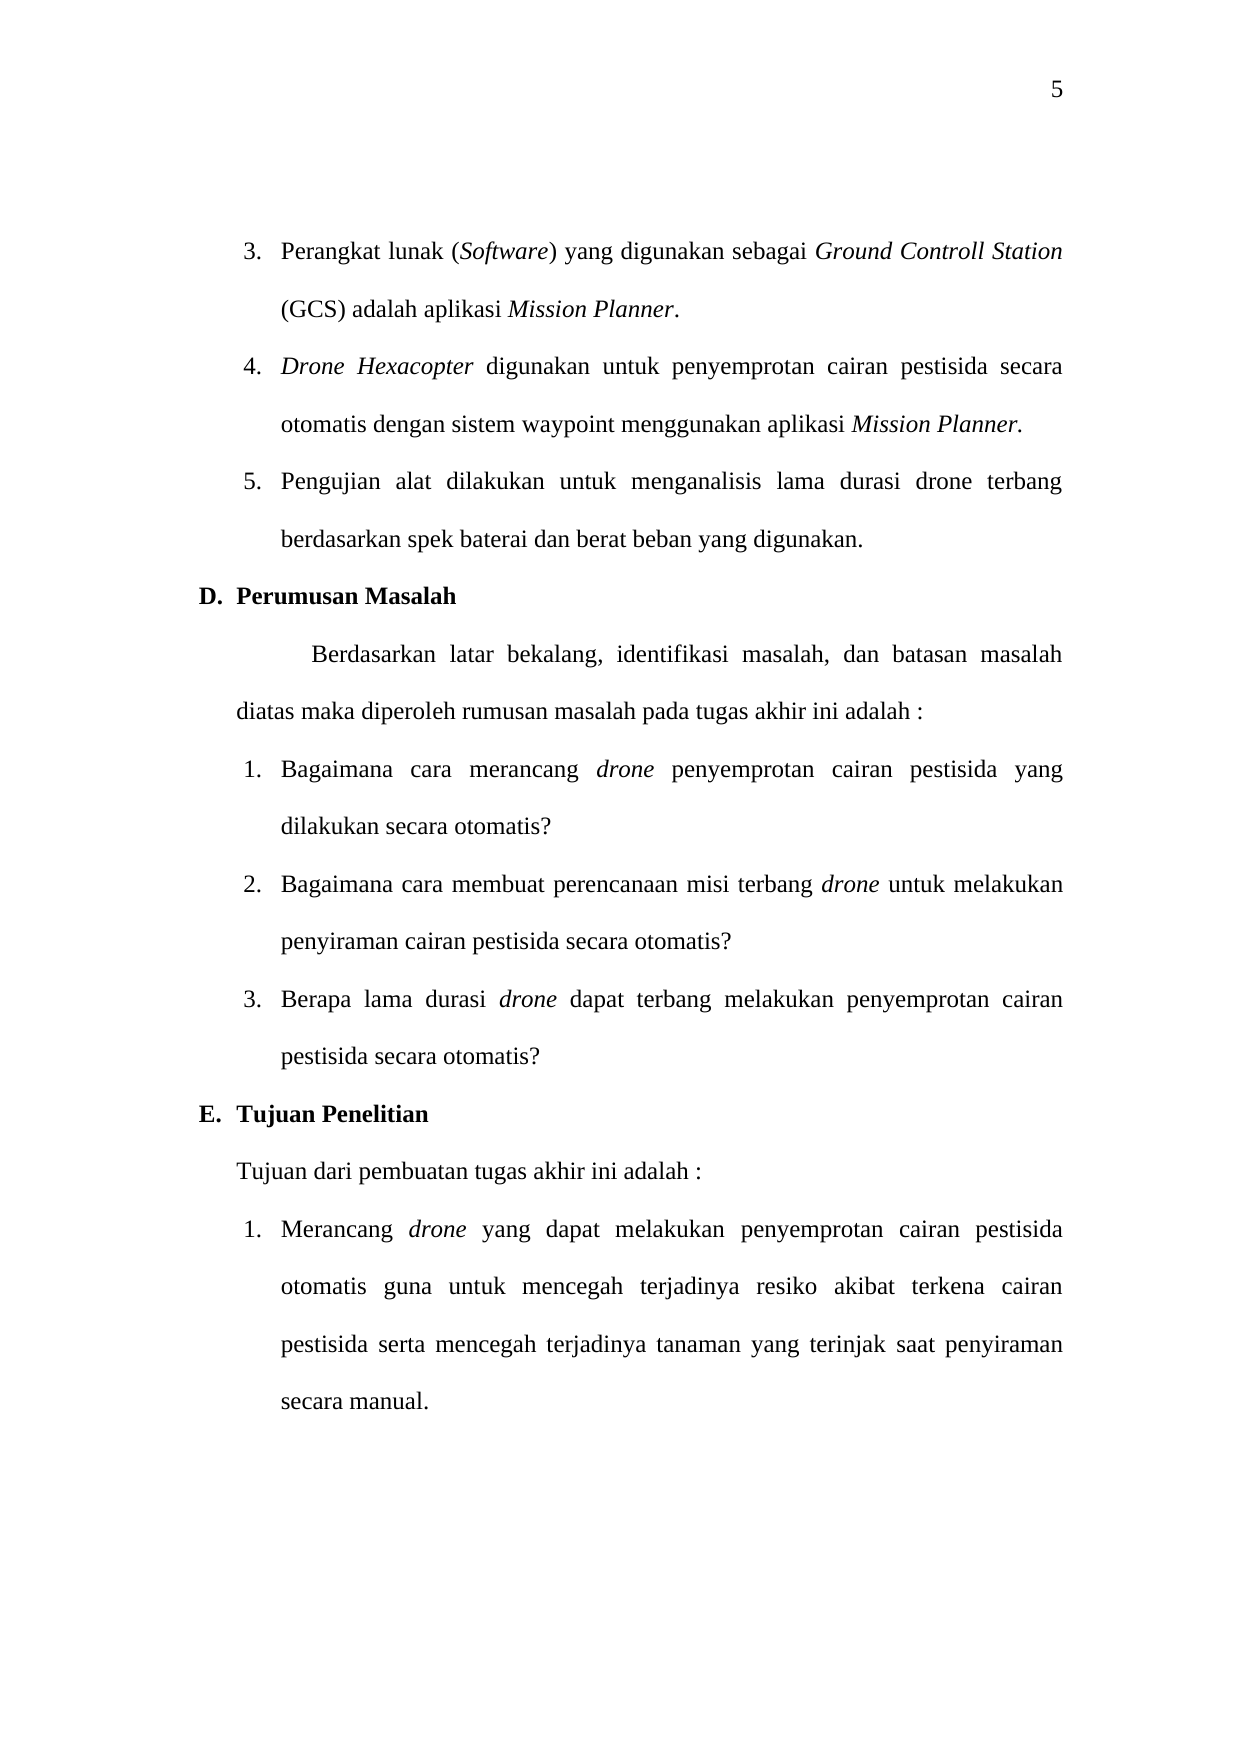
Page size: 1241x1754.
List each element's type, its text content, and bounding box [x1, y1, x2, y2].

list Perangkat lunak (Software) yang digunakan sebagai Ground Controll Station (GCS) adalah aplikasi Mission Planner. [243, 236, 1063, 322]
list Bagaimana cara membuat perencanaan misi terbang drone untuk melakukan penyiraman cairan pestisida secara otomatis? [243, 869, 1063, 955]
text Berdasarkan latar bekalang, identifikasi masalah, dan batasan masalah diatas maka diperoleh rumusan masalah pada tugas akhir ini adalah : [236, 639, 1063, 725]
list Tujuan Penelitian [199, 1099, 1063, 1127]
list Pengujian alat dilakukan untuk menganalisis lama durasi drone terbang berdasarkan spek baterai dan berat beban yang digunakan. [243, 466, 1063, 552]
list Merancang drone yang dapat melakukan penyemprotan cairan pestisida otomatis guna untuk mencegah terjadinya resiko akibat terkena cairan pestisida serta mencegah terjadinya tanaman yang terinjak saat penyiraman secara manual. [243, 1214, 1063, 1415]
list Bagaimana cara merancang drone penyemprotan cairan pestisida yang dilakukan secara otomatis? [243, 754, 1063, 840]
text Tujuan dari pembuatan tugas akhir ini adalah : [236, 1156, 1063, 1185]
list Perumusan Masalah [199, 581, 1063, 610]
list Berapa lama durasi drone dapat terbang melakukan penyemprotan cairan pestisida secara otomatis? [243, 984, 1063, 1070]
list Drone Hexacopter digunakan untuk penyemprotan cairan pestisida secara otomatis dengan sistem waypoint menggunakan aplikasi Mission Planner. [243, 351, 1063, 437]
